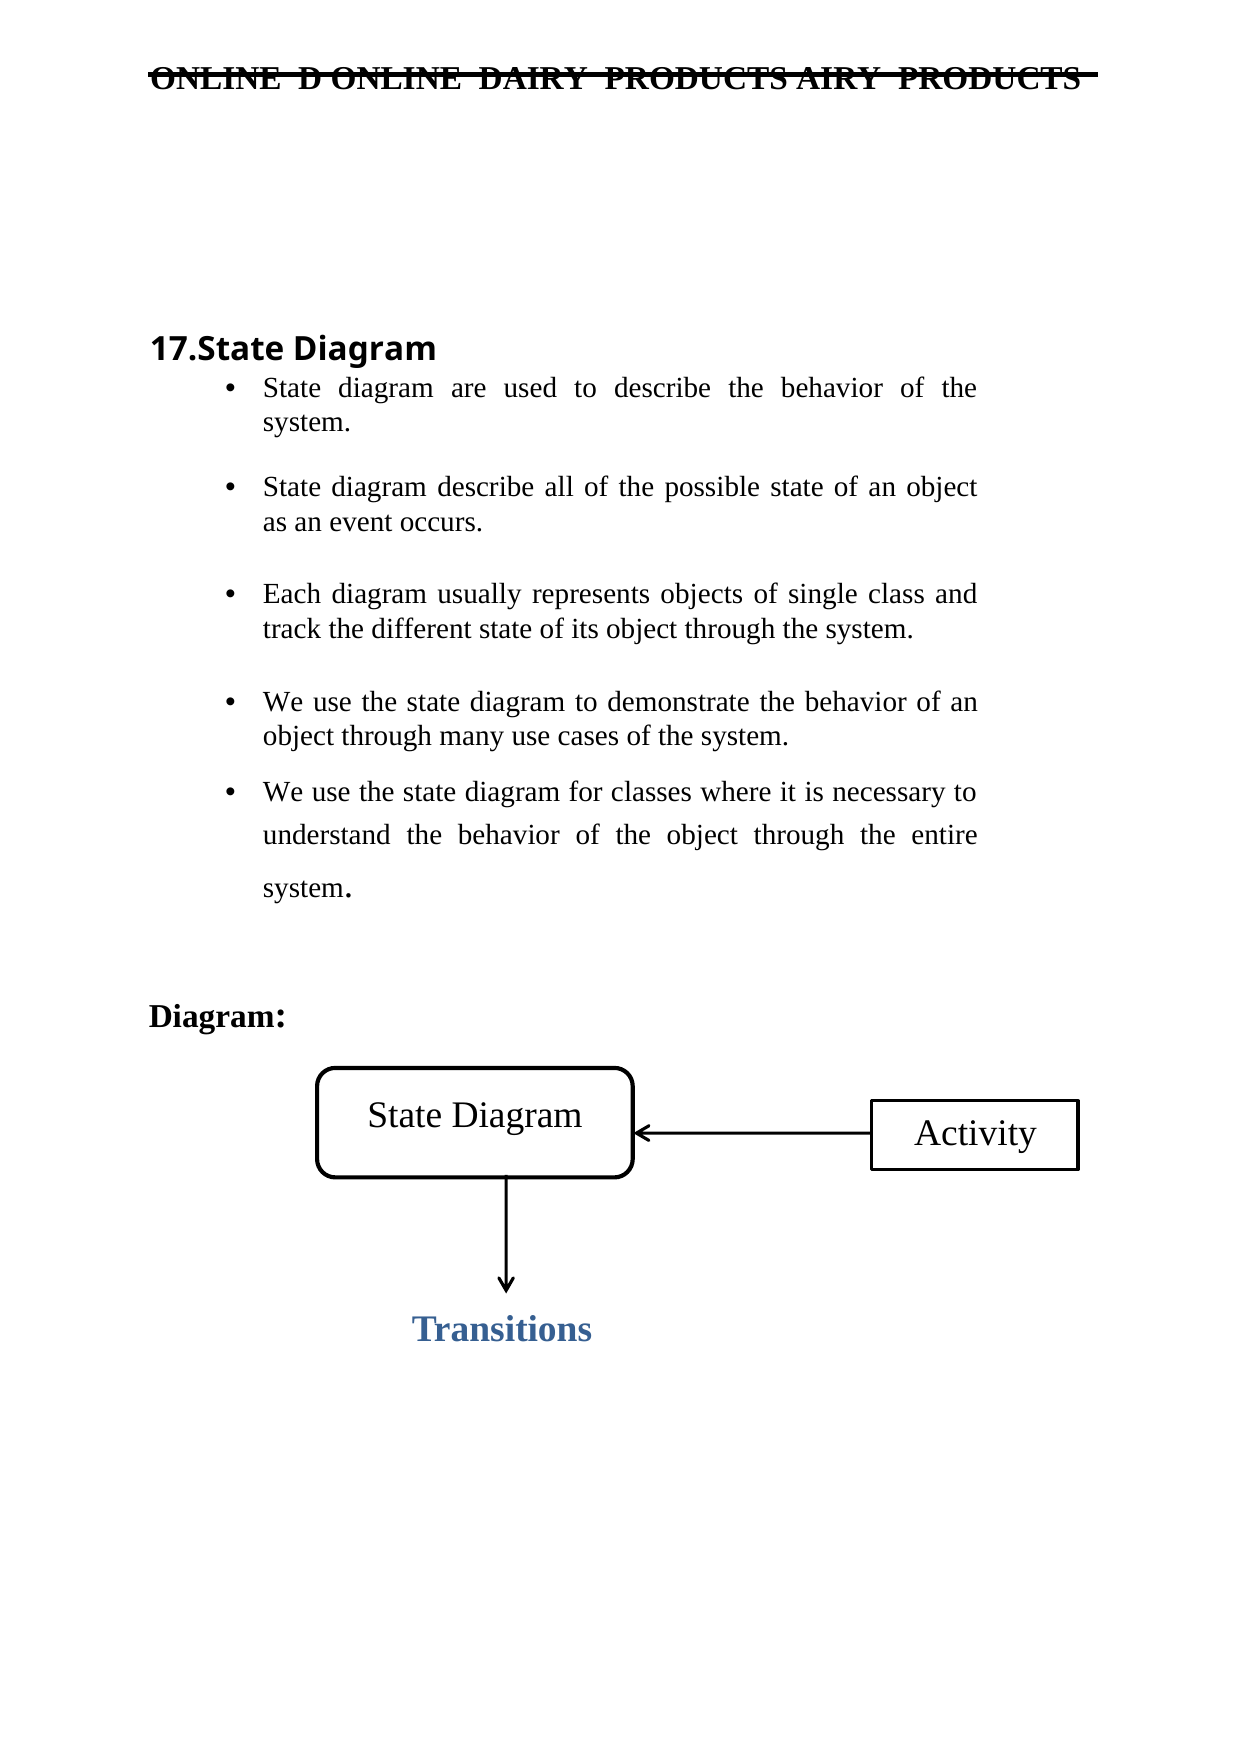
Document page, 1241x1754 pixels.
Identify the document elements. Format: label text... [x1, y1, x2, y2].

list State diagram are used to describe the behavior of the system. [225, 370, 978, 438]
subtitle 17.State Diagram [149, 324, 1090, 370]
subtitle Transitions [148, 1306, 1090, 1349]
list State diagram describe all of the possible state of an object as an event occurs. [225, 469, 978, 537]
list We use the state diagram for classes where it is necessary to understand the behavior of the object through the entire system. [225, 774, 978, 905]
list We use the state diagram to demonstrate the behavior of an object through many use cases of the system. [225, 684, 978, 752]
text Diagram: [148, 992, 688, 1036]
list Each diagram usually represents objects of single class and track the different state of its object through the system. [225, 576, 978, 644]
